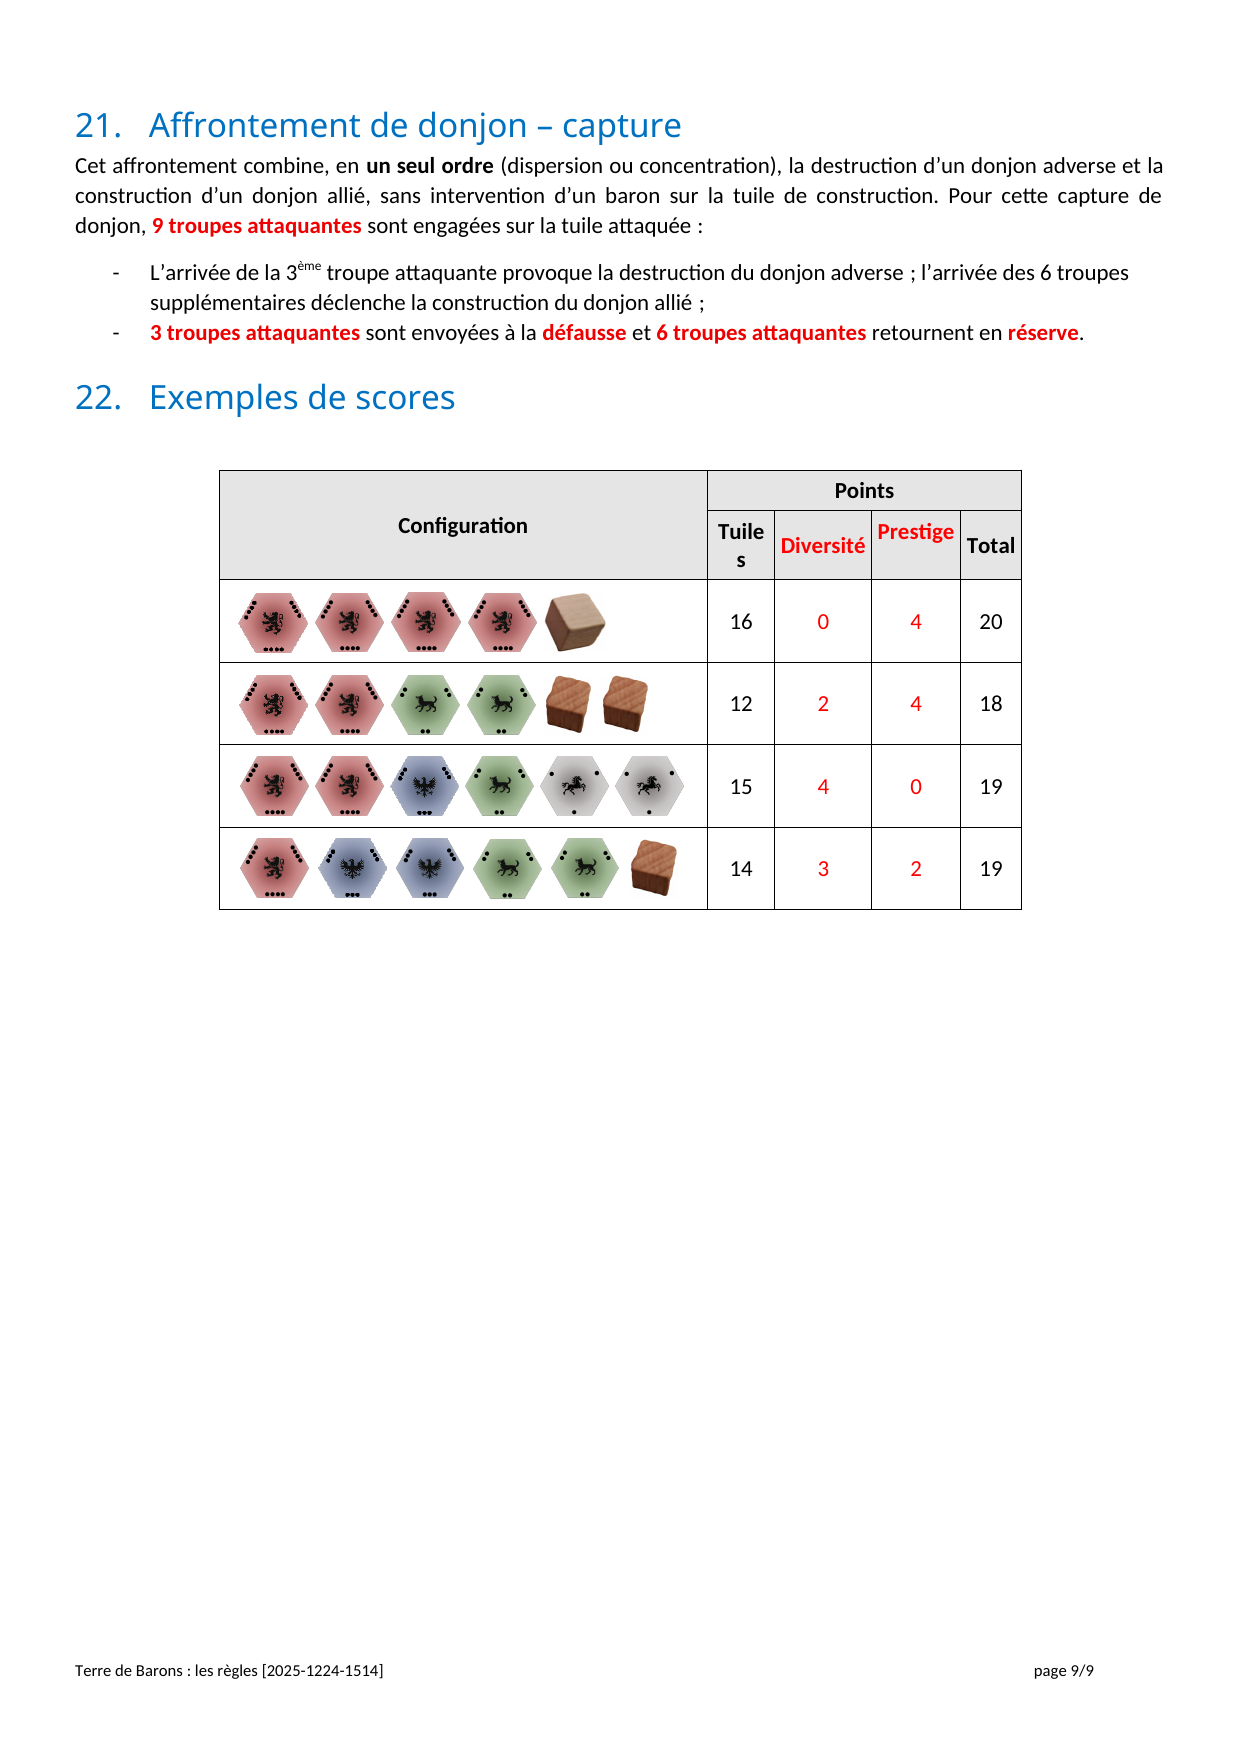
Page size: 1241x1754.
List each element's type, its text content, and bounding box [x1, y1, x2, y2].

table_cell 16 [708, 580, 774, 662]
subtitle Exemples de scores [75, 374, 1165, 419]
list 3 troupes attaquantes sont envoyées à la défausse et 6 troupes attaquantes retournent en réserve. [112, 318, 1165, 346]
table_cell Total [961, 511, 1021, 579]
table_header Configuration [220, 471, 707, 579]
table_cell 12 [708, 663, 774, 744]
table_cell [220, 663, 707, 744]
table_header Points [708, 471, 1021, 510]
table_cell Diversité [775, 511, 871, 579]
table_cell 2 [775, 663, 871, 744]
table_cell 0 [872, 745, 960, 827]
table_cell [220, 580, 707, 662]
table_cell 19 [961, 745, 1021, 827]
table_cell 4 [872, 580, 960, 662]
table_cell 3 [775, 828, 871, 909]
subtitle Affrontement de donjon – capture [75, 102, 1165, 147]
table_cell 19 [961, 828, 1021, 909]
list L’arrivée de la 3ème troupe attaquante provoque la destruction du donjon adverse ; l’arrivée des 6 troupes supplémentaires déclenche la construction du donjon allié ; [112, 258, 1165, 316]
table_cell 4 [872, 663, 960, 744]
table_cell 2 [872, 828, 960, 909]
table_cell Tuiles [708, 511, 774, 579]
table_cell 20 [961, 580, 1021, 662]
text Cet affrontement combine, en un seul ordre (dispersion ou concentration), la destruction d’un donjon adverse et la construction d’un donjon allié, sans intervention d’un baron sur la tuile de construction. Pour cette capture de donjon, 9 troupes attaquantes sont engagées sur la tuile attaquée : [75, 151, 1165, 239]
table_cell 15 [708, 745, 774, 827]
table_cell [220, 745, 707, 827]
table_cell Prestige [872, 511, 960, 579]
table_cell [220, 828, 707, 909]
table_cell 4 [775, 745, 871, 827]
table_cell 0 [775, 580, 871, 662]
table_cell 18 [961, 663, 1021, 744]
table_cell 14 [708, 828, 774, 909]
